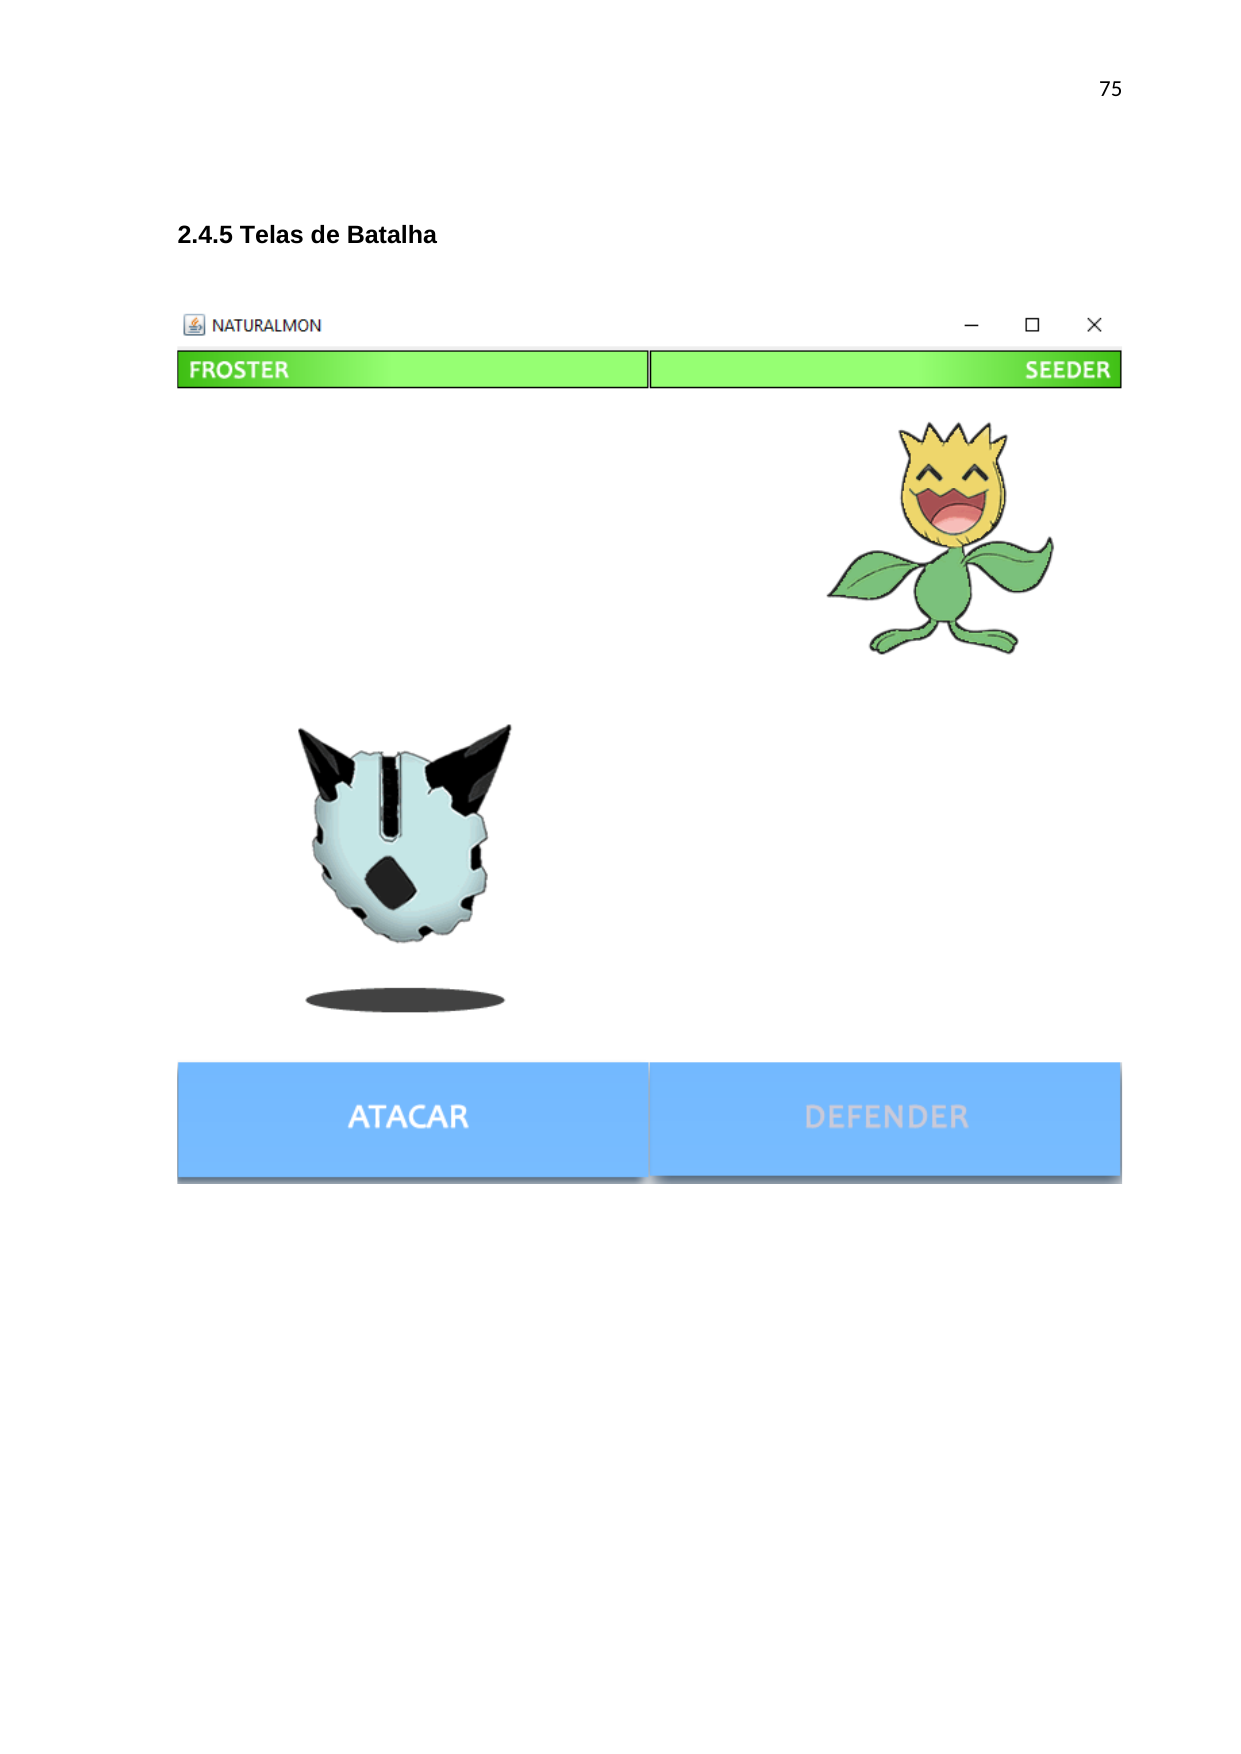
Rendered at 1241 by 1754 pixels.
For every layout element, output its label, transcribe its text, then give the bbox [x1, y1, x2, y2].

picture [177, 306, 1123, 1184]
text 2.4.5 Telas de Batalha [177, 220, 1122, 249]
